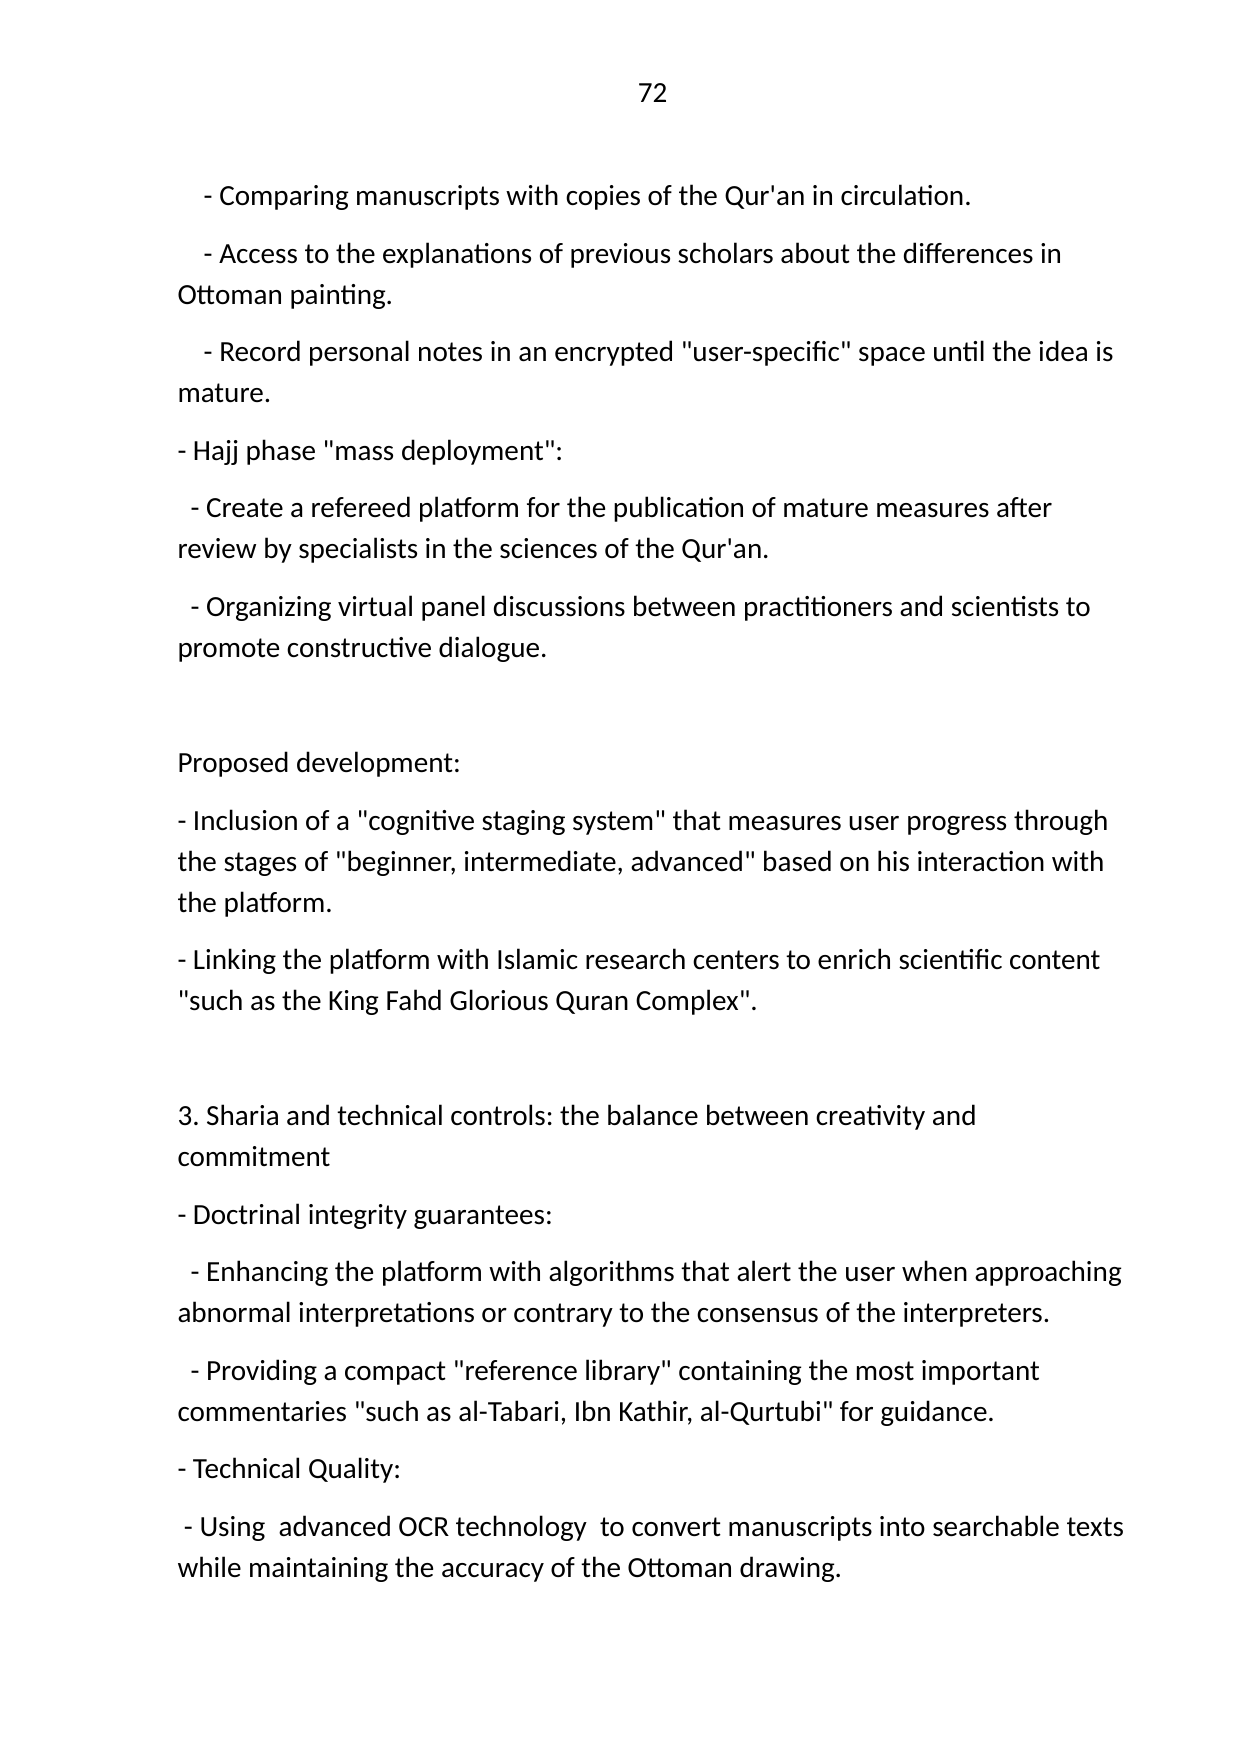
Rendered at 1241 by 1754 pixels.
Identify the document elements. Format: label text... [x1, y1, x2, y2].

text - Using advanced OCR technology to convert manuscripts into searchable texts while maintaining the accuracy of the Ottoman drawing. [177, 1508, 1128, 1585]
text - Access to the explanations of previous scholars about the differences in Ottoman painting. [177, 235, 1128, 311]
text - Record personal notes in an encrypted "user-specific" space until the idea is mature. [177, 333, 1128, 410]
text 3. Sharia and technical controls: the balance between creativity and commitment [177, 1097, 1128, 1174]
text - Hajj phase "mass deployment": [177, 432, 1128, 467]
text Proposed development: [177, 744, 1128, 780]
text - Technical Quality: [177, 1451, 1128, 1486]
text - Organizing virtual panel discussions between practitioners and scientists to promote constructive dialogue. [177, 588, 1128, 664]
text - Comparing manuscripts with copies of the Qur'an in circulation. [177, 177, 1128, 213]
text - Inclusion of a "cognitive staging system" that measures user progress through the stages of "beginner, intermediate, advanced" based on his interaction with the platform. [177, 802, 1128, 919]
text - Providing a compact "reference library" containing the most important commentaries "such as al-Tabari, Ibn Kathir, al-Qurtubi" for guidance. [177, 1352, 1128, 1429]
text - Enhancing the platform with algorithms that alert the user when approaching abnormal interpretations or contrary to the consensus of the interpreters. [177, 1253, 1128, 1330]
text - Linking the platform with Islamic research centers to enrich scientific content "such as the King Fahd Glorious Quran Complex". [177, 941, 1128, 1018]
text - Create a refereed platform for the publication of mature measures after review by specialists in the sciences of the Qur'an. [177, 489, 1128, 566]
text - Doctrinal integrity guarantees: [177, 1196, 1128, 1232]
